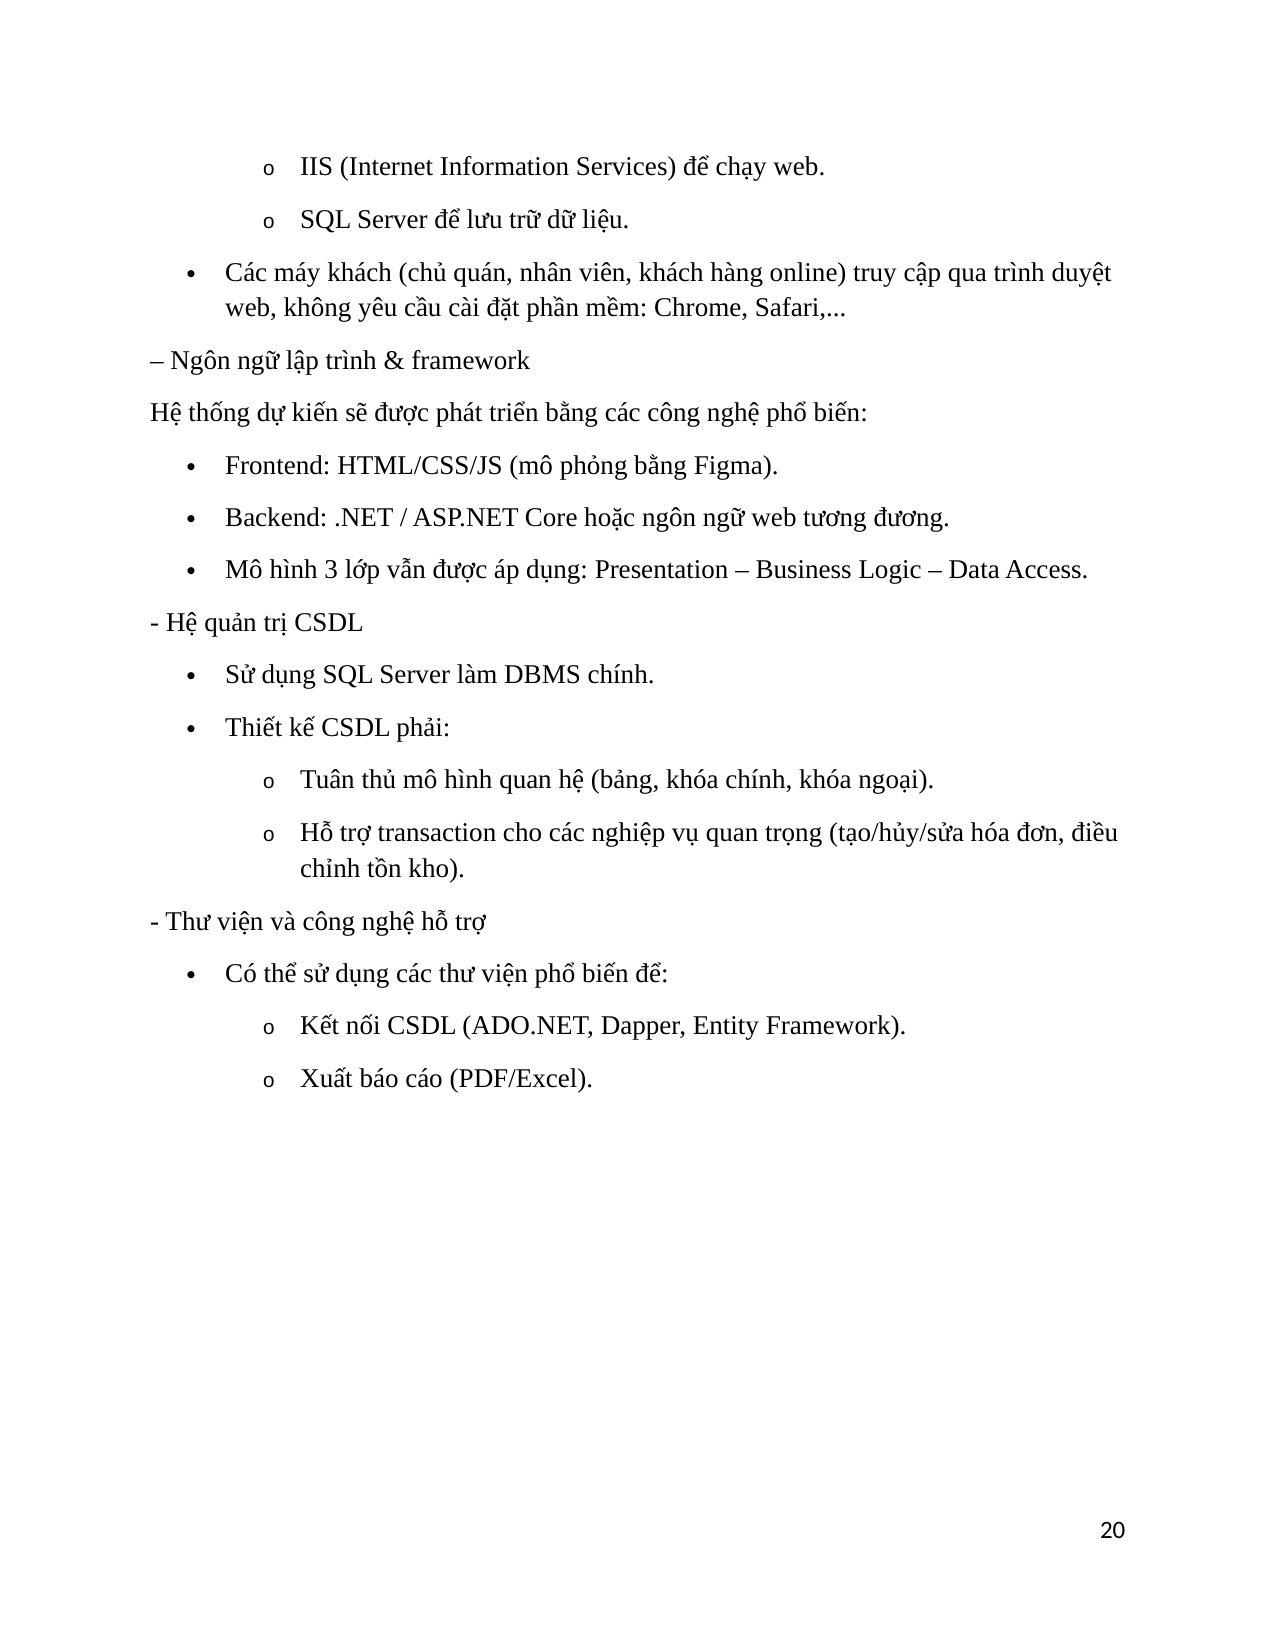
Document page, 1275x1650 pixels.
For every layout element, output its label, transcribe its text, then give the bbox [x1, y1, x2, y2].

list Hỗ trợ transaction cho các nghiệp vụ quan trọng (tạo/hủy/sửa hóa đơn, điều chỉnh tồn kho). [262, 816, 1125, 883]
text - Hệ quản trị CSDL [150, 606, 1125, 637]
list SQL Server để lưu trữ dữ liệu. [262, 203, 1125, 234]
list Thiết kế CSDL phải: [187, 711, 1125, 742]
list Có thể sử dụng các thư viện phổ biến để: [187, 957, 1125, 988]
text Hệ thống dự kiến sẽ được phát triển bằng các công nghệ phổ biến: [150, 396, 1125, 427]
list Xuất báo cáo (PDF/Excel). [262, 1062, 1125, 1094]
list Tuân thủ mô hình quan hệ (bảng, khóa chính, khóa ngoại). [262, 763, 1125, 795]
list Kết nối CSDL (ADO.NET, Dapper, Entity Framework). [262, 1009, 1125, 1041]
text - Thư viện và công nghệ hỗ trợ [150, 904, 1125, 936]
list Mô hình 3 lớp vẫn được áp dụng: Presentation – Business Logic – Data Access. [187, 553, 1125, 585]
list Frontend: HTML/CSS/JS (mô phỏng bằng Figma). [187, 449, 1125, 480]
list Sử dụng SQL Server làm DBMS chính. [187, 658, 1125, 689]
list Các máy khách (chủ quán, nhân viên, khách hàng online) truy cập qua trình duyệt web, không yêu cầu cài đặt phần mềm: Chrome, Safari,... [187, 256, 1125, 323]
list Backend: .NET / ASP.NET Core hoặc ngôn ngữ web tương đương. [187, 501, 1125, 532]
text – Ngôn ngữ lập trình & framework [150, 344, 1125, 375]
list IIS (Internet Information Services) để chạy web. [262, 150, 1125, 182]
